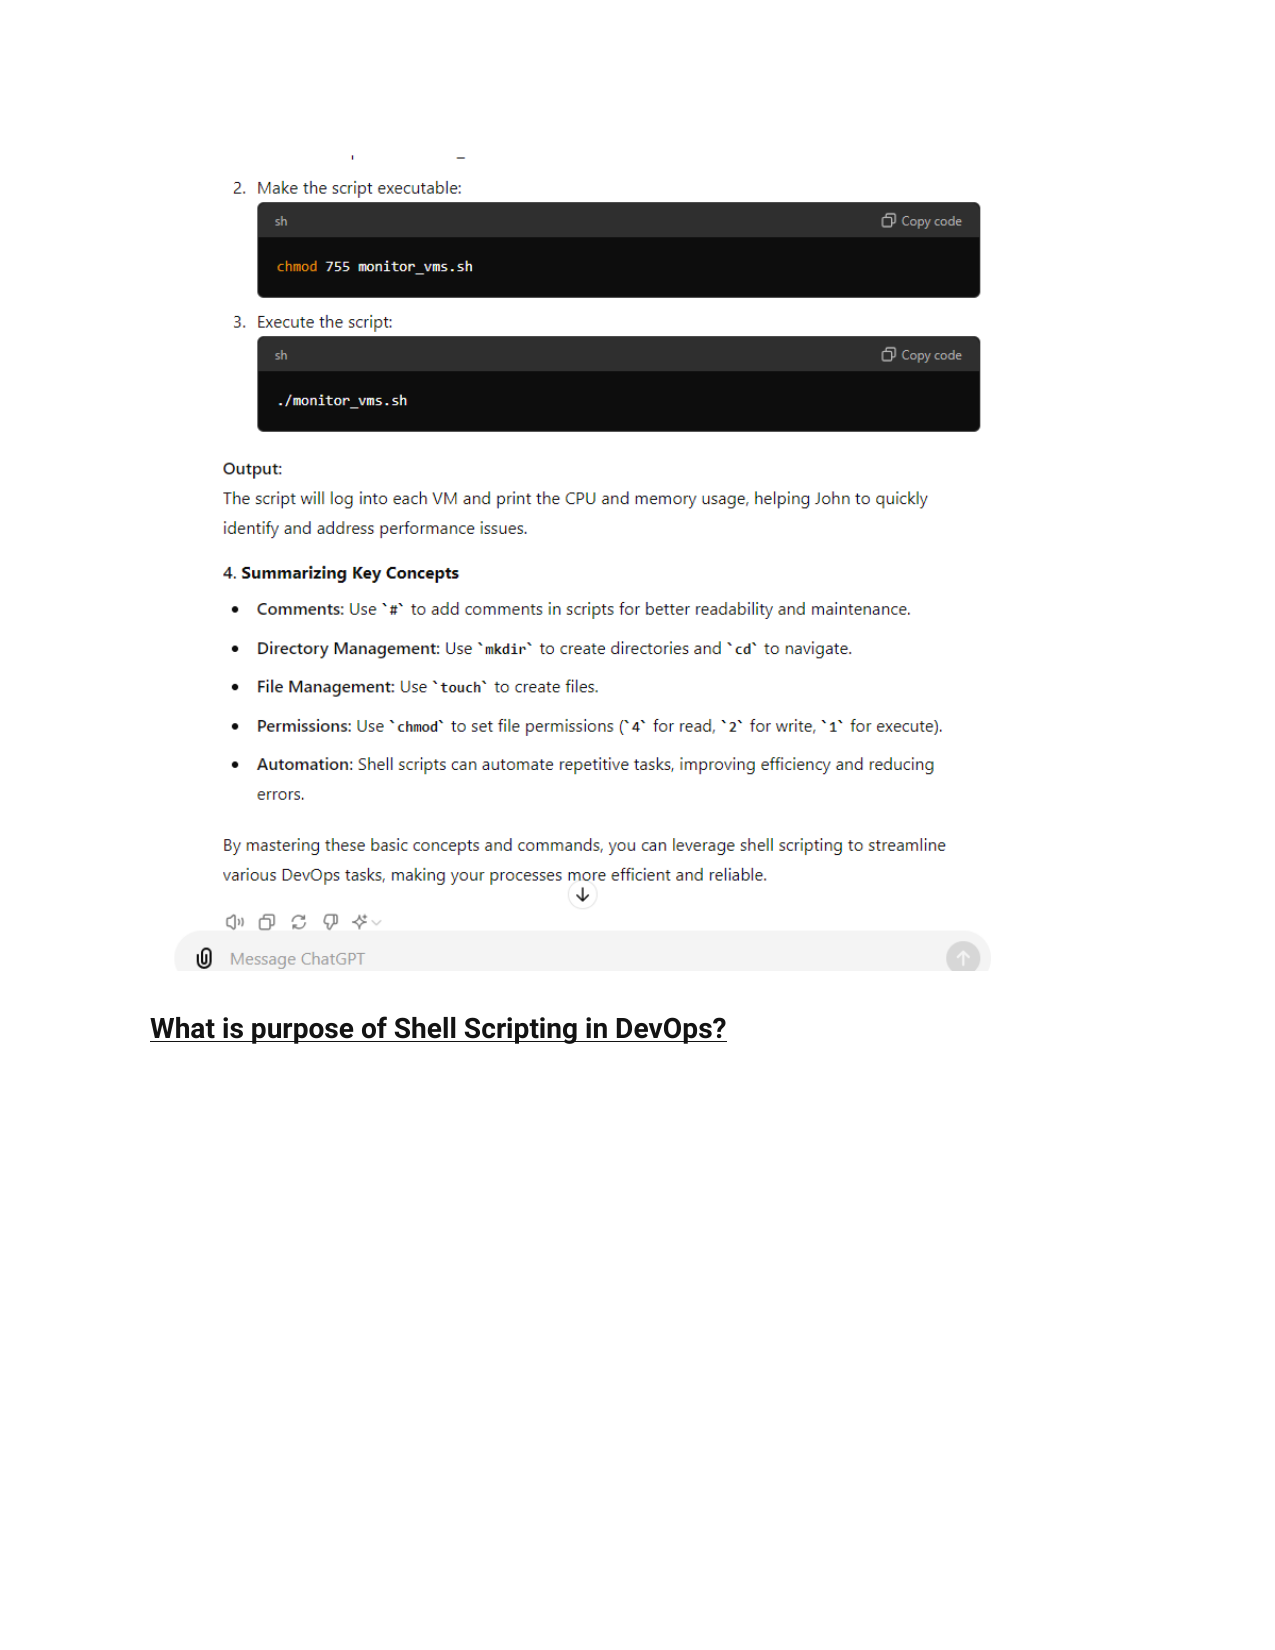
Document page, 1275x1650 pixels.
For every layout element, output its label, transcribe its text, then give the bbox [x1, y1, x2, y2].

picture [150, 150, 1125, 971]
text What is purpose of Shell Scripting in DevOps? [150, 1013, 1125, 1046]
